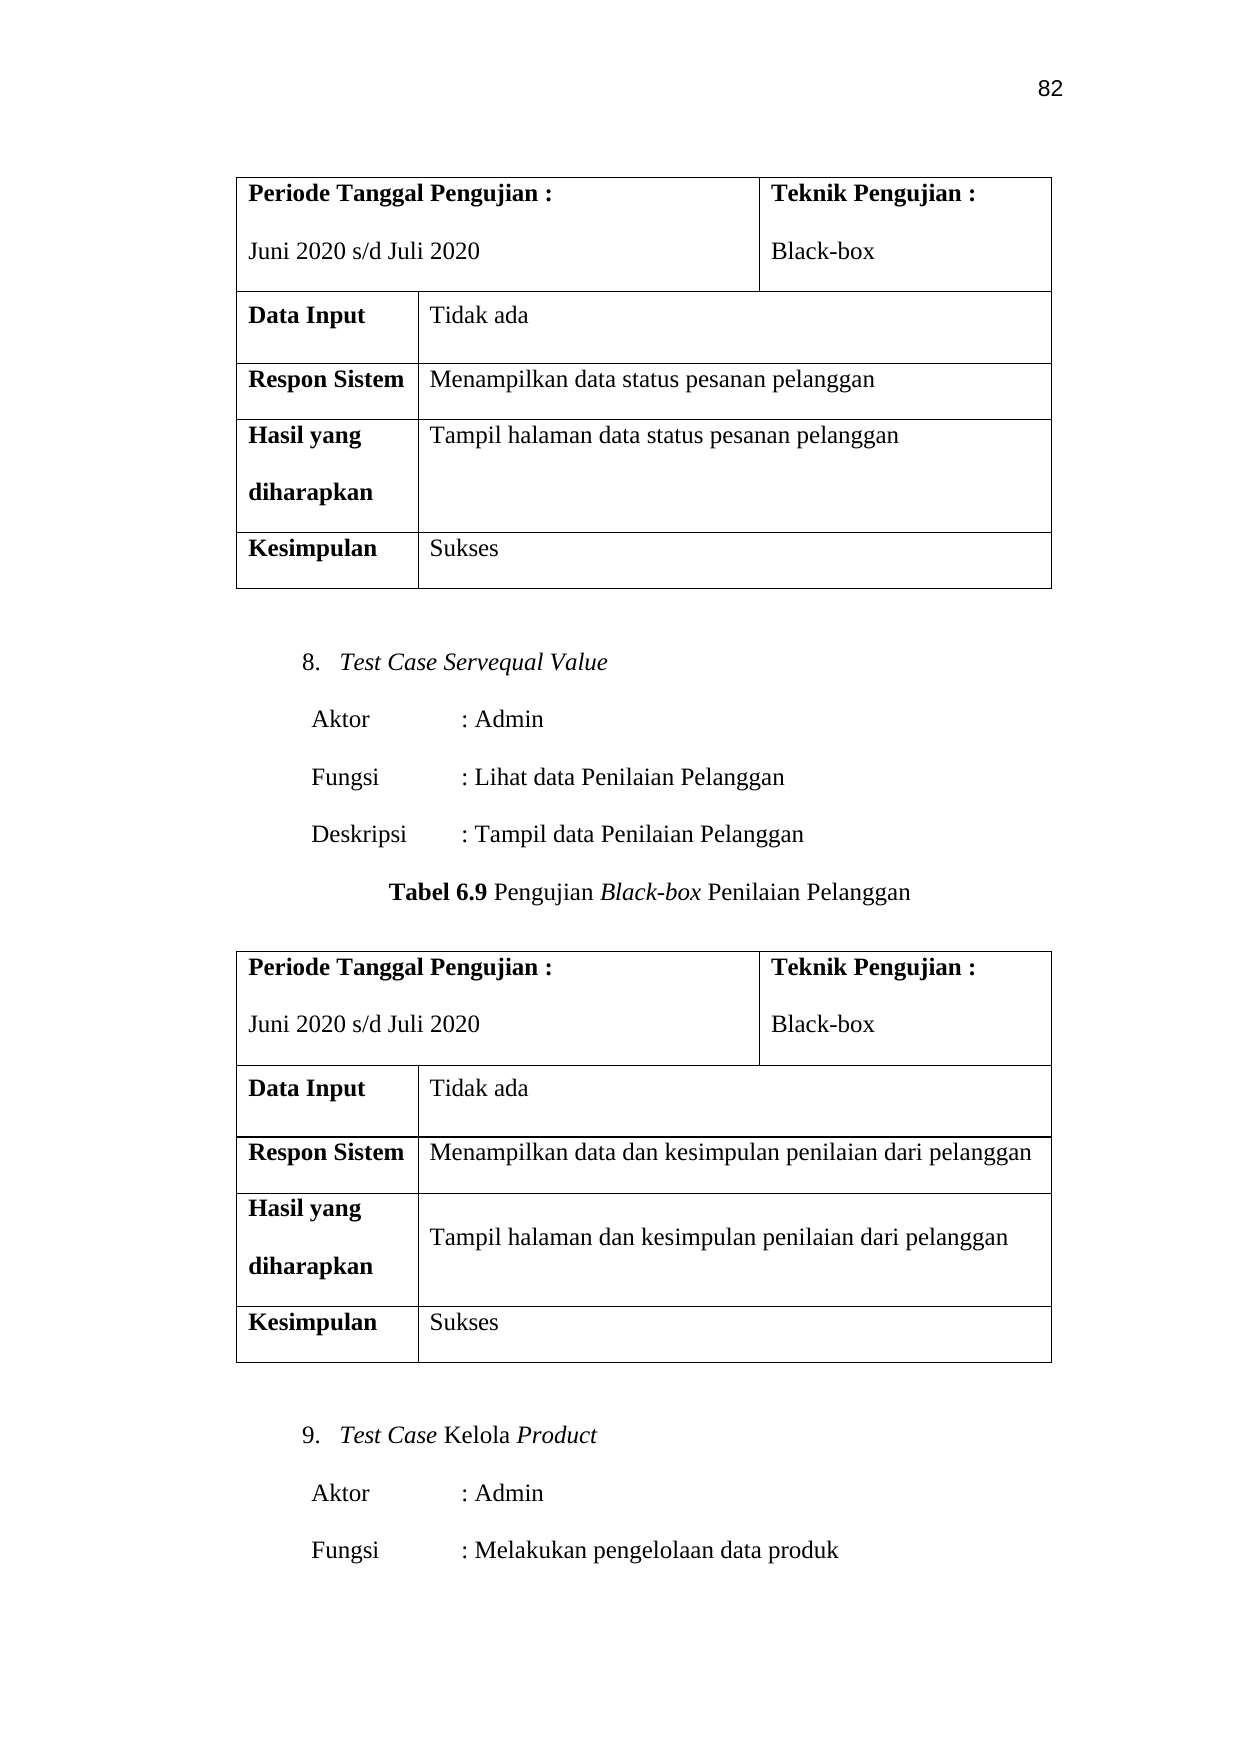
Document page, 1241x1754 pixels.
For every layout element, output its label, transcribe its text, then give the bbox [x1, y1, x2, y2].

table_cell Tidak ada [419, 1066, 1051, 1136]
table_header Teknik Pengujian : Black-box [760, 952, 1051, 1064]
text Tabel 6.9 Pengujian Black-box Penilaian Pelanggan [236, 877, 1063, 906]
table_cell Hasil yang diharapkan [237, 1194, 418, 1306]
table_cell Tampil halaman data status pesanan pelanggan [419, 420, 1051, 532]
table_cell Tidak ada [419, 292, 1051, 363]
table_cell Menampilkan data status pesanan pelanggan [419, 364, 1051, 419]
list Aktor : Admin [311, 704, 1063, 733]
list Test Case Servequal Value [302, 647, 1063, 676]
table_cell Kesimpulan [237, 533, 418, 588]
table_cell Menampilkan data dan kesimpulan penilaian dari pelanggan [419, 1138, 1051, 1192]
table_cell Kesimpulan [237, 1307, 418, 1362]
list Fungsi : Melakukan pengelolaan data produk [311, 1536, 1063, 1564]
list Test Case Kelola Product [302, 1421, 1063, 1449]
list Deskripsi : Tampil data Penilaian Pelanggan [311, 819, 1063, 848]
table_cell Sukses [419, 1307, 1051, 1362]
table_cell Data Input [237, 1066, 418, 1136]
list Fungsi : Lihat data Penilaian Pelanggan [311, 762, 1063, 791]
list Aktor : Admin [311, 1478, 1063, 1507]
table_cell Data Input [237, 292, 418, 363]
table_cell Respon Sistem [237, 364, 418, 419]
table_cell Hasil yang diharapkan [237, 420, 418, 532]
table_header Teknik Pengujian : Black-box [760, 178, 1051, 291]
table_header Periode Tanggal Pengujian : Juni 2020 s/d Juli 2020 [237, 952, 759, 1064]
table_header Periode Tanggal Pengujian : Juni 2020 s/d Juli 2020 [237, 178, 759, 291]
table_cell Respon Sistem [237, 1138, 418, 1192]
table_cell Tampil halaman dan kesimpulan penilaian dari pelanggan [419, 1194, 1051, 1306]
table_cell Sukses [419, 533, 1051, 588]
